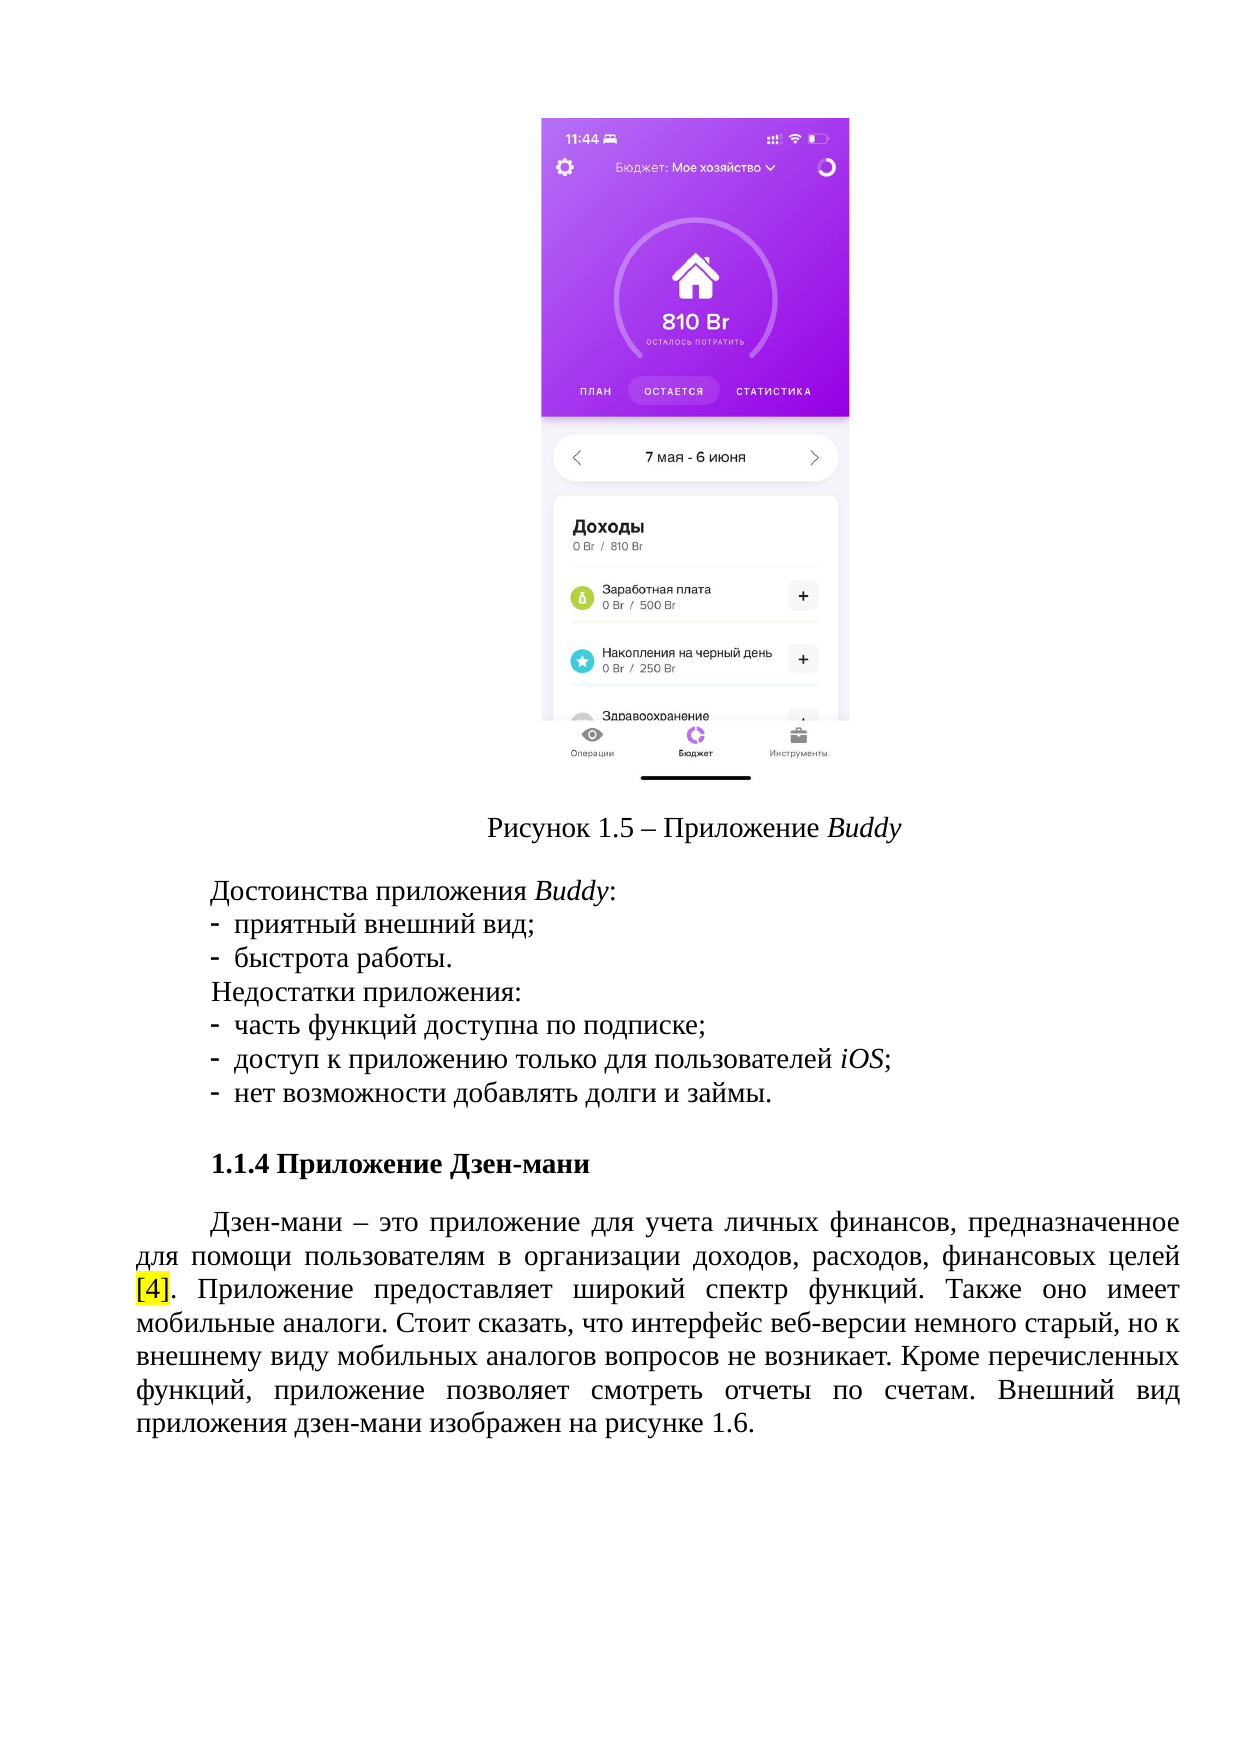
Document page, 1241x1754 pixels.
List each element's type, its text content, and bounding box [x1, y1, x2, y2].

list часть функций доступна по подписке; [136, 1007, 1181, 1041]
text Приложение Дзен-мани [211, 1146, 1181, 1179]
list приятный внешний вид; [136, 907, 1181, 940]
text Достоинства приложения Buddy: [136, 873, 1181, 907]
list доступ к приложению только для пользователей iOS; [136, 1041, 1181, 1075]
list быстрота работы. [136, 940, 1181, 974]
list нет возможности добавлять долги и займы. [136, 1075, 1181, 1108]
picture [541, 118, 850, 786]
text Недостатки приложения: [211, 974, 1181, 1007]
text Рисунок 1.5 – Приложение Buddy [136, 810, 1181, 844]
text Дзен-мани – это приложение для учета личных финансов, предназначенное для помощи пользователям в организации доходов, расходов, финансовых целей [4]. Приложение предоставляет широкий спектр функций. Также оно имеет мобильные аналоги. Стоит сказать, что интерфейс веб-версии немного старый, но к внешнему виду мобильных аналогов вопросов не возникает. Кроме перечисленных функций, приложение позволяет смотреть отчеты по счетам. Внешний вид приложения дзен-мани изображен на рисунке 1.6. [136, 1204, 1181, 1439]
